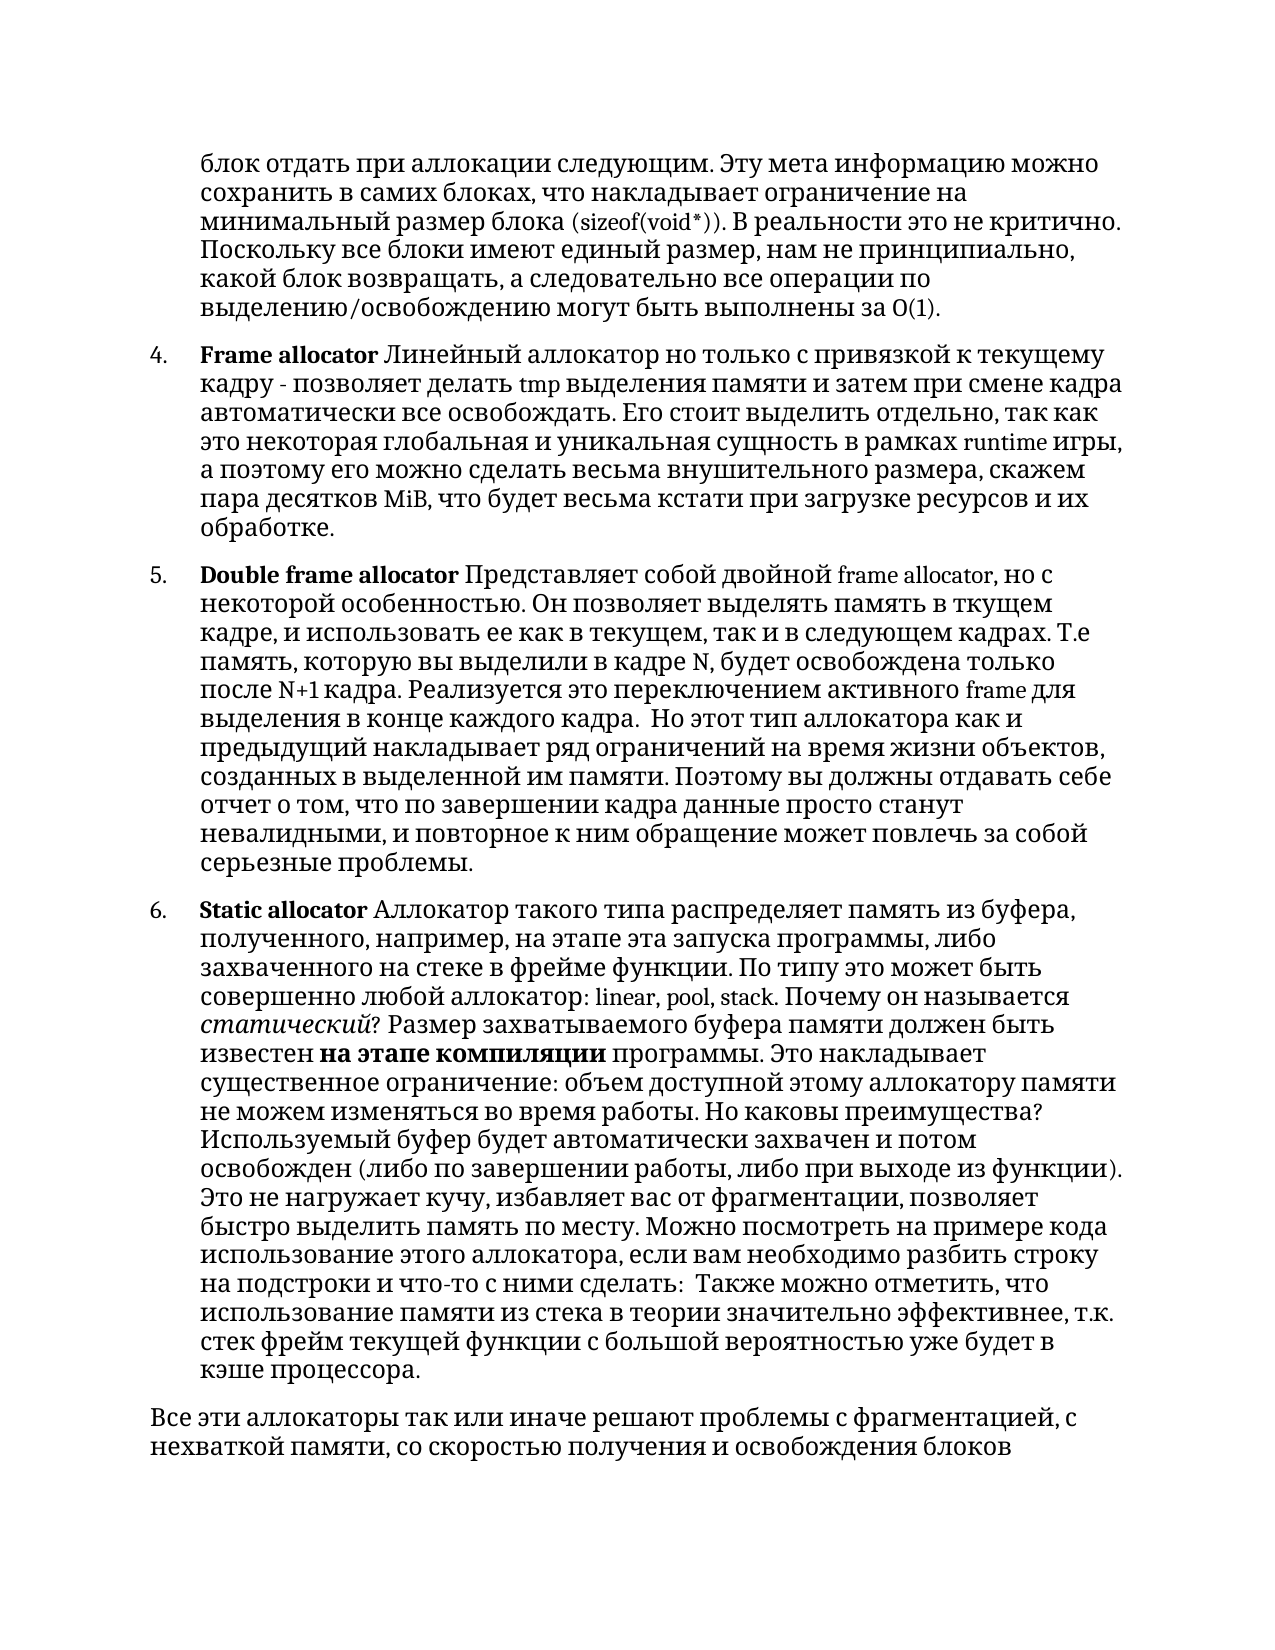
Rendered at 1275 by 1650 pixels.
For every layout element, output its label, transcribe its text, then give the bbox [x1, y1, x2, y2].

list Frame allocator Линейный аллокатор но только с привязкой к текущему кадру - позволяет делать tmp выделения памяти и затем при смене кадра автоматически все освобождать. Его стоит выделить отдельно, так как это некоторая глобальная и уникальная сущность в рамках runtime игры, а поэтому его можно сделать весьма внушительного размера, скажем пара десятков MiB, что будет весьма кстати при загрузке ресурсов и их обработке. [150, 341, 1125, 542]
list Static allocator Аллокатор такого типа распределяет память из буфера, полученного, например, на этапе эта запуска программы, либо захваченного на стеке в фрейме функции. По типу это может быть совершенно любой аллокатор: linear, pool, stack. Почему он называется статический? Размер захватываемого буфера памяти должен быть известен на этапе компиляции программы. Это накладывает существенное ограничение: объем доступной этому аллокатору памяти не можем изменяться во время работы. Но каковы преимущества? Используемый буфер будет автоматически захвачен и потом освобожден (либо по завершении работы, либо при выходе из функции). Это не нагружает кучу, избавляет вас от фрагментации, позволяет быстро выделить память по месту. Можно посмотреть на примере кода использование этого аллокатора, если вам необходимо разбить строку на подстроки и что-то с ними сделать: Также можно отметить, что использование памяти из стека в теории значительно эффективнее, т.к. стек фрейм текущей функции с большой вероятностью уже будет в кэше процессора. [150, 896, 1125, 1385]
list Double frame allocator Представляет собой двойной frame allocator, но с некоторой особенностью. Он позволяет выделять память в ткущем кадре, и использовать ее как в текущем, так и в следующем кадрах. Т.е память, которую вы выделили в кадре N, будет освобождена только после N+1 кадра. Реализуется это переключением активного frame для выделения в конце каждого кадра. Но этот тип аллокатора как и предыдущий накладывает ряд ограничений на время жизни объектов, созданных в выделенной им памяти. Поэтому вы должны отдавать себе отчет о том, что по завершении кадра данные просто станут невалидными, и повторное к ним обращение может повлечь за собой серьезные проблемы. [150, 561, 1125, 877]
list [150, 150, 1125, 322]
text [150, 1404, 1125, 1461]
